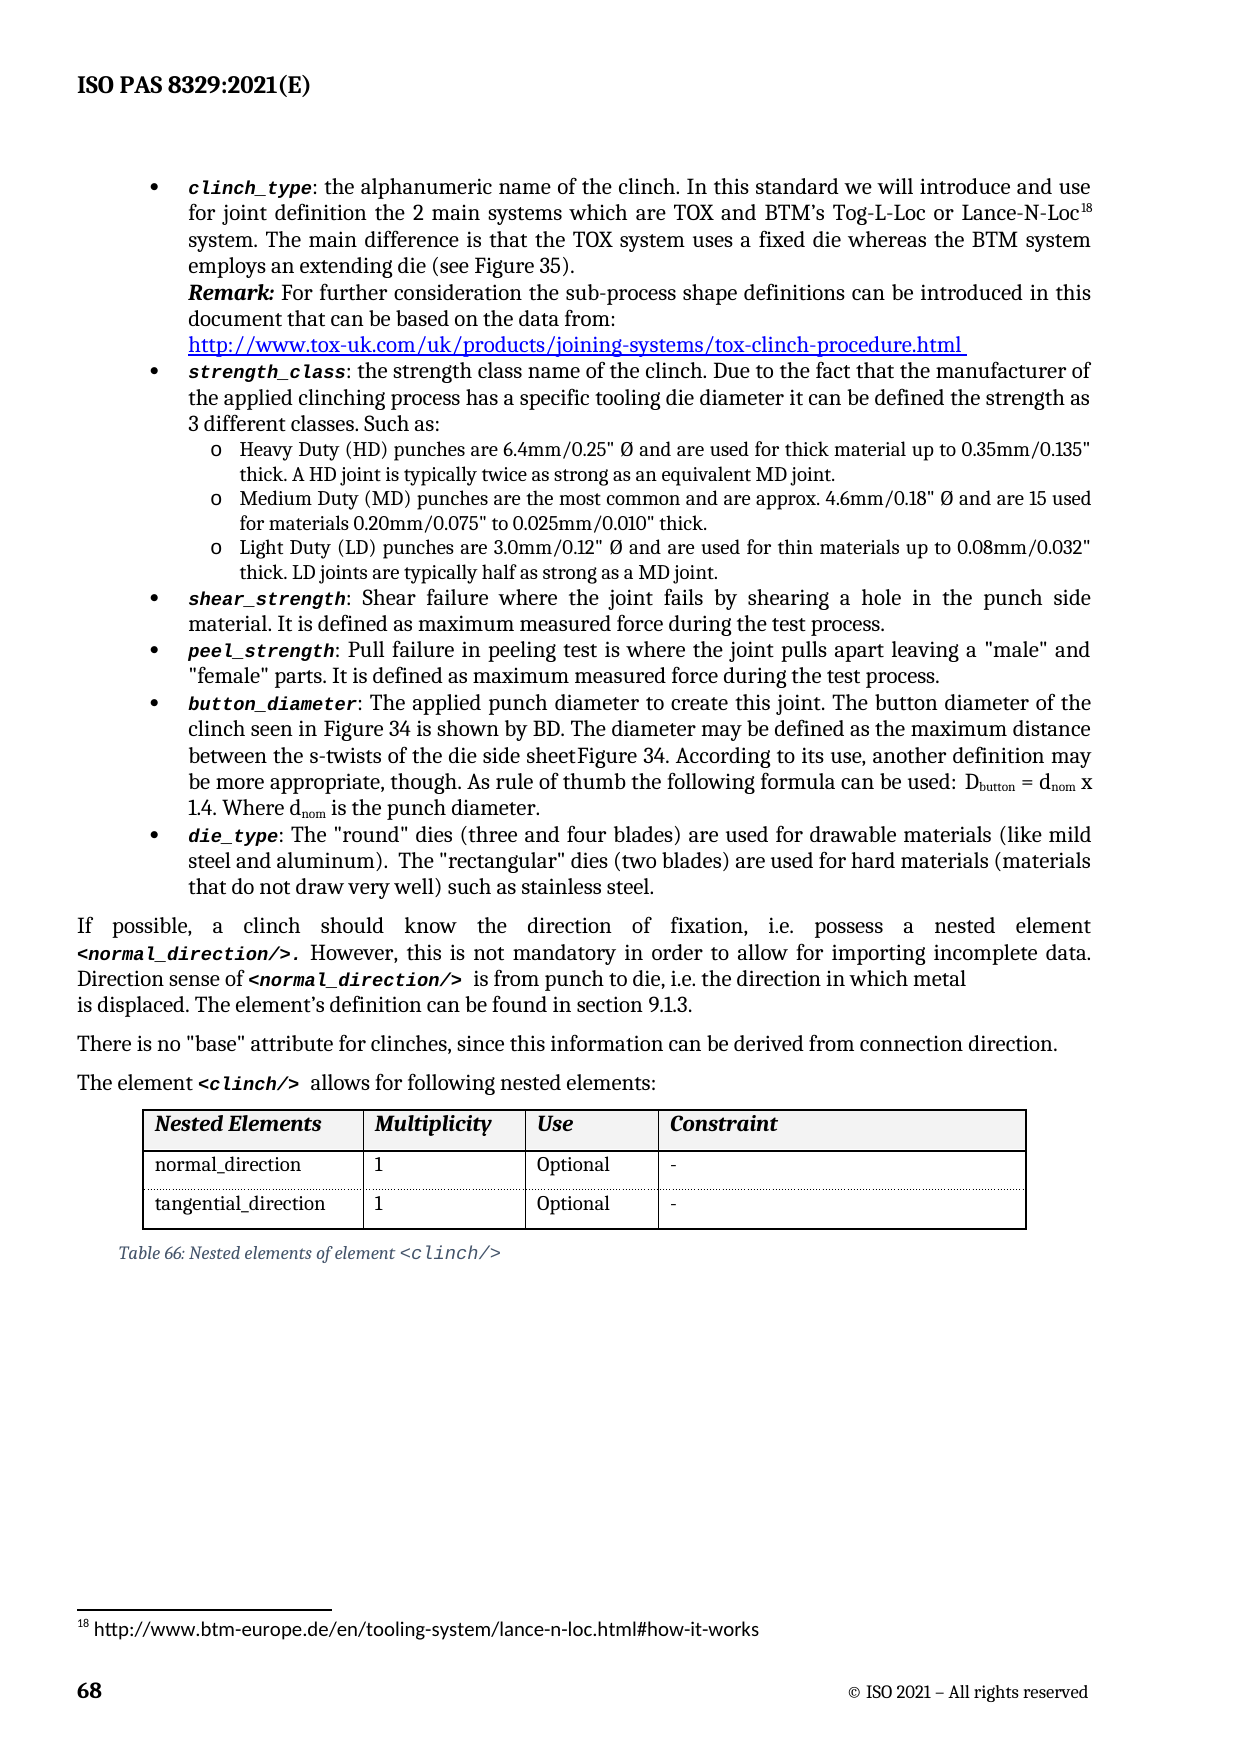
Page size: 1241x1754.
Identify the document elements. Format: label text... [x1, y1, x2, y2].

text Table 66: Nested elements of element <clinch/> [77, 1242, 1092, 1265]
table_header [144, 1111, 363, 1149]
list Heavy Duty (HD) punches are 6.4mm/0.25" Ø and are used for thick material up to 0.35mm/0.135" thick. A HD joint is typically twice as strong as an equivalent MD joint. [210, 437, 1092, 486]
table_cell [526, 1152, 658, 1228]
list peel_strength: Pull failure in peeling test is where the joint pulls apart leaving a "male" and "female" parts. It is defined as maximum measured force during the test process. [151, 637, 1092, 690]
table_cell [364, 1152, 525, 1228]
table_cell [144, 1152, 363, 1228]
list strength_class: the strength class name of the clinch. Due to the fact that the manufacturer of the applied clinching process has a specific tooling die diameter it can be defined the strength as 3 different classes. Such as: [151, 358, 1092, 437]
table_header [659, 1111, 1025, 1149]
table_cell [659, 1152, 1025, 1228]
list button_diameter: The applied punch diameter to create this joint. The button diameter of the clinch seen in Figure 34 is shown by BD. The diameter may be defined as the maximum distance between the s-twists of the die side sheetFigure 34. According to its use, another definition may be more appropriate, though. As rule of thumb the following formula can be used: Dbutton = dnom x 1.4. Where dnom is the punch diameter. [151, 690, 1092, 821]
text There is no "base" attribute for clinches, since this information can be derived from connection direction. [77, 1031, 1092, 1057]
list shear_strength: Shear failure where the joint fails by shearing a hole in the punch side material. It is defined as maximum measured force during the test process. [151, 584, 1092, 637]
list Remark: For further consideration the sub-process shape definitions can be introduced in this document that can be based on the data from: [188, 279, 1092, 332]
list Light Duty (LD) punches are 3.0mm/0.12" Ø and are used for thin materials up to 0.08mm/0.032" thick. LD joints are typically half as strong as a MD joint. [210, 535, 1092, 584]
list clinch_type: the alphanumeric name of the clinch. In this standard we will introduce and use for joint definition the 2 main systems which are TOX and BTM’s Tog-L-Loc or Lance-N-Loc system. The main difference is that the TOX system uses a fixed die whereas the BTM system employs an extending die (see Figure 35). [151, 174, 1092, 279]
list die_type: The "round" dies (three and four blades) are used for drawable materials (like mild steel and aluminum). The "rectangular" dies (two blades) are used for hard materials (materials that do not draw very well) such as stainless steel. [151, 821, 1092, 901]
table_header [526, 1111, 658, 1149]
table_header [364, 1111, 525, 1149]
text The element <clinch/> allows for following nested elements: [77, 1070, 1092, 1096]
list Medium Duty (MD) punches are the most common and are approx. 4.6mm/0.18" Ø and are 15 used for materials 0.20mm/0.075" to 0.025mm/0.010" thick. [210, 486, 1092, 535]
text If possible, a clinch should know the direction of fixation, i.e. possess a nested element <normal_direction/>. However, this is not mandatory in order to allow for importing incomplete data. Direction sense of <normal_direction/> is from punch to die, i.e. the direction in which metal [77, 913, 1092, 992]
list http://www.tox-uk.com/uk/products/joining-systems/tox-clinch-procedure.html [188, 332, 1092, 358]
text is displaced. The element’s definition can be found in section 9.1.3. [77, 992, 1092, 1018]
